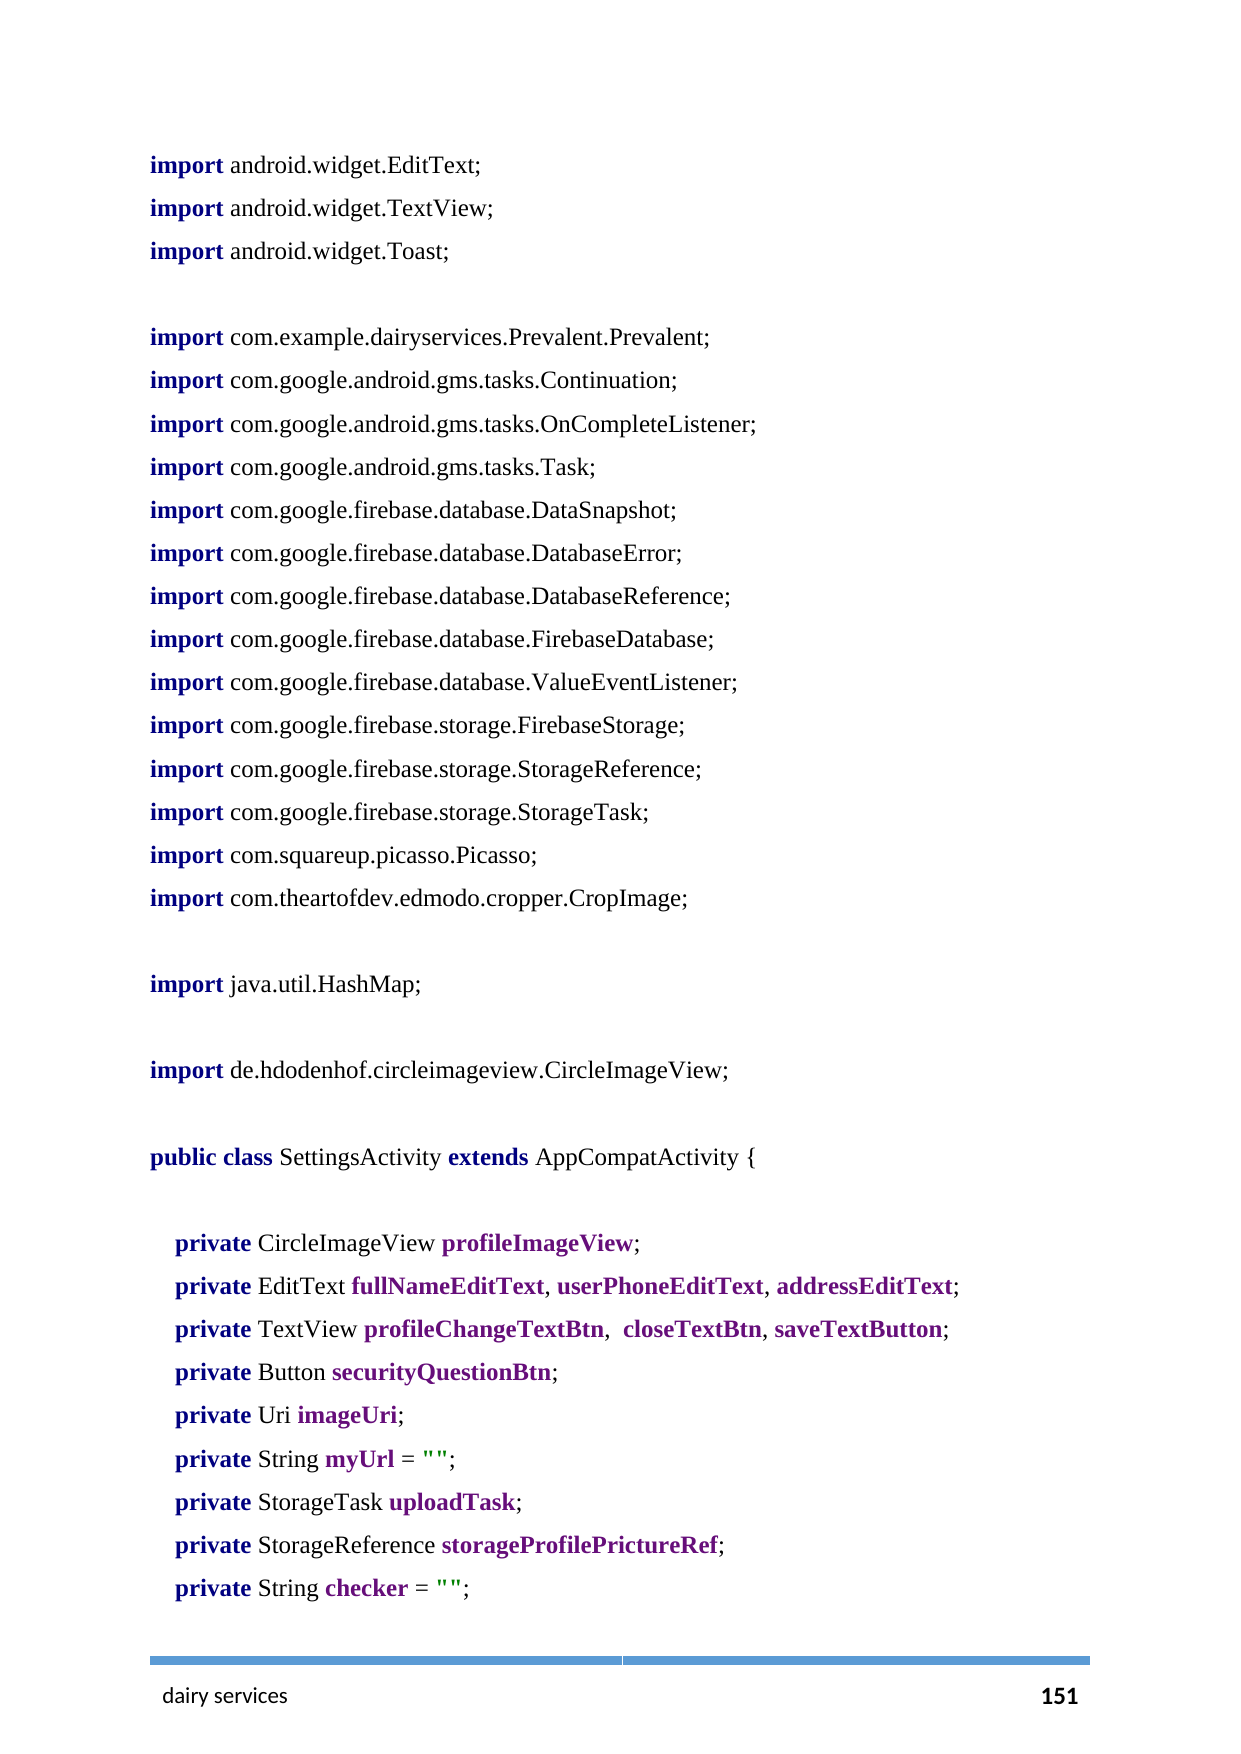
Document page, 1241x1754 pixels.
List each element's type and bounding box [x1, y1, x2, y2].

text [150, 150, 1090, 1602]
